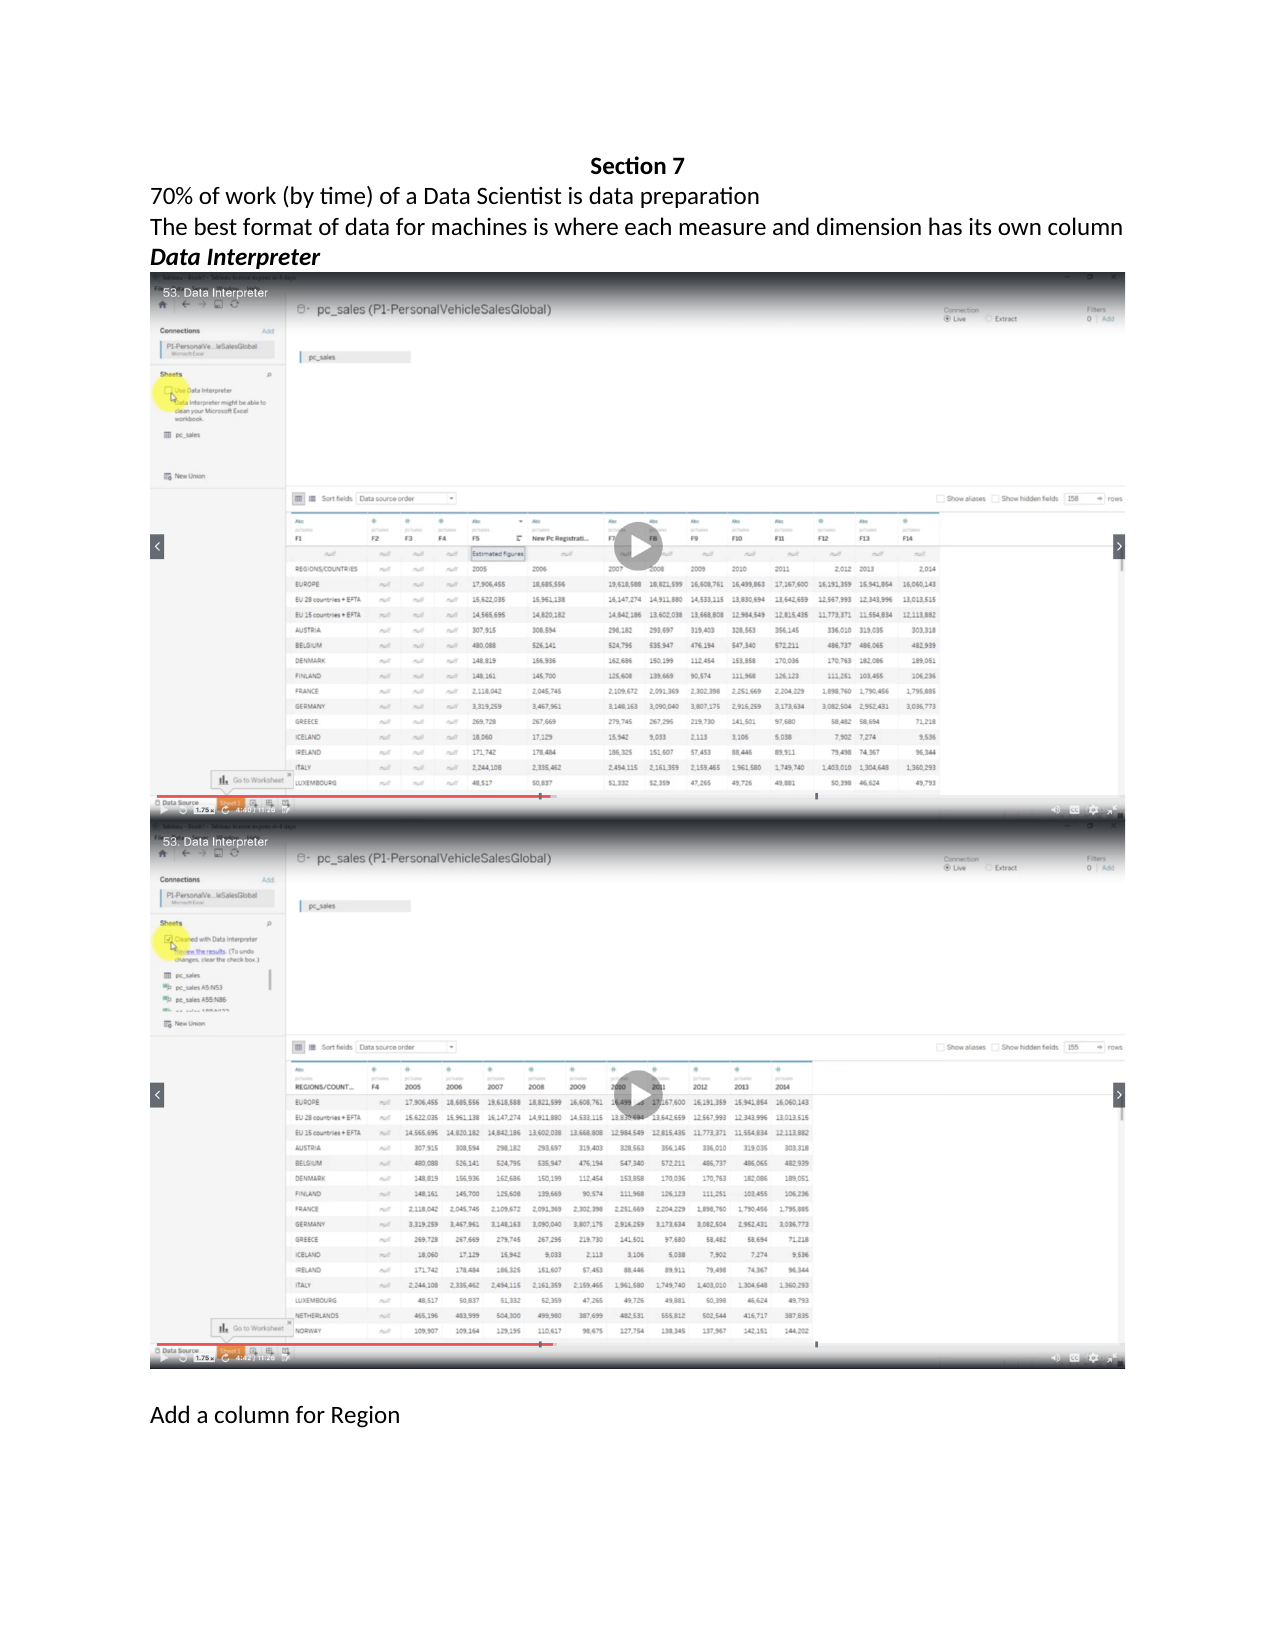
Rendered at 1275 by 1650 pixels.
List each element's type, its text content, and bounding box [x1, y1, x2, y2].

text Data Interpreter [150, 242, 1125, 272]
text Section 7 [150, 150, 1125, 181]
text The best format of data for machines is where each measure and dimension has its own column [150, 211, 1125, 242]
picture [150, 272, 1125, 1369]
text Add a column for Region [150, 1399, 1125, 1430]
text 70% of work (by time) of a Data Scientist is data preparation [150, 181, 1125, 211]
